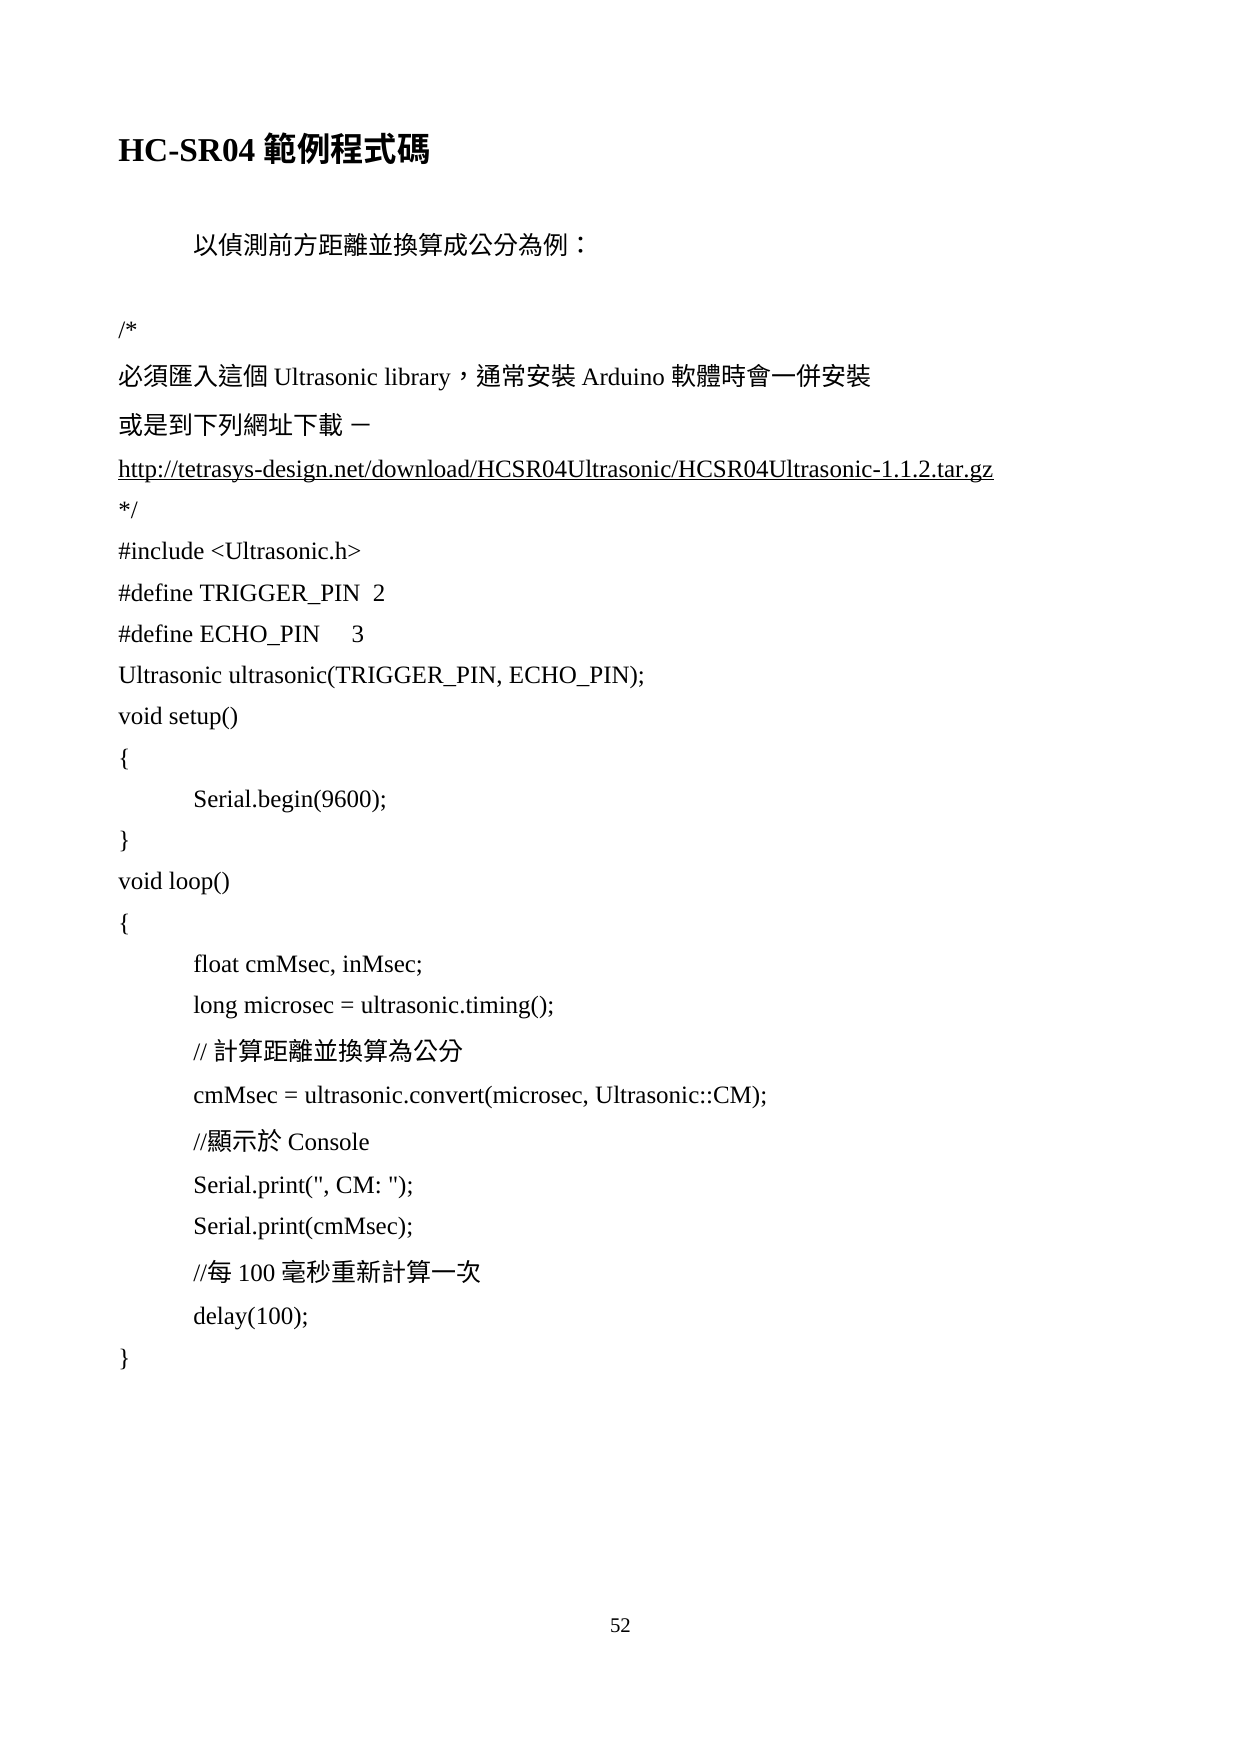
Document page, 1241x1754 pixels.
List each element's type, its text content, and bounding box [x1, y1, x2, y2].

text } [118, 1343, 1122, 1371]
text Serial.begin(9600); [118, 784, 1122, 813]
text //每 100 毫秒重新計算一次 [118, 1253, 1122, 1289]
text void loop() [118, 866, 1122, 895]
text { [118, 743, 1122, 771]
text /* [118, 315, 1122, 344]
text Serial.print(", CM: "); [118, 1170, 1122, 1199]
text Serial.print(cmMsec); [118, 1211, 1122, 1240]
text #define ECHO_PIN 3 [118, 619, 1122, 648]
text void setup() [118, 701, 1122, 730]
text http://tetrasys-design.net/download/HCSR04Ultrasonic/HCSR04Ultrasonic-1.1.2.tar.gz [118, 454, 1122, 483]
text // 計算距離並換算為公分 [118, 1031, 1122, 1068]
text Ultrasonic ultrasonic(TRIGGER_PIN, ECHO_PIN); [118, 660, 1122, 689]
text 以偵測前方距離並換算成公分為例： [118, 225, 1122, 261]
text */ [118, 495, 1122, 524]
text #include <Ultrasonic.h> [118, 536, 1122, 565]
text } [118, 825, 1122, 854]
text HC-SR04 範例程式碼 [118, 123, 1122, 171]
text 必須匯入這個 Ultrasonic library，通常安裝 Arduino 軟體時會一併安裝 [118, 356, 1122, 393]
text //顯示於 Console [118, 1121, 1122, 1158]
text #define TRIGGER_PIN 2 [118, 578, 1122, 606]
text cmMsec = ultrasonic.convert(microsec, Ultrasonic::CM); [118, 1080, 1122, 1109]
text { [118, 908, 1122, 936]
text float cmMsec, inMsec; [118, 949, 1122, 978]
text delay(100); [118, 1301, 1122, 1330]
text 或是到下列網址下載 － [118, 405, 1122, 441]
text long microsec = ultrasonic.timing(); [118, 990, 1122, 1019]
